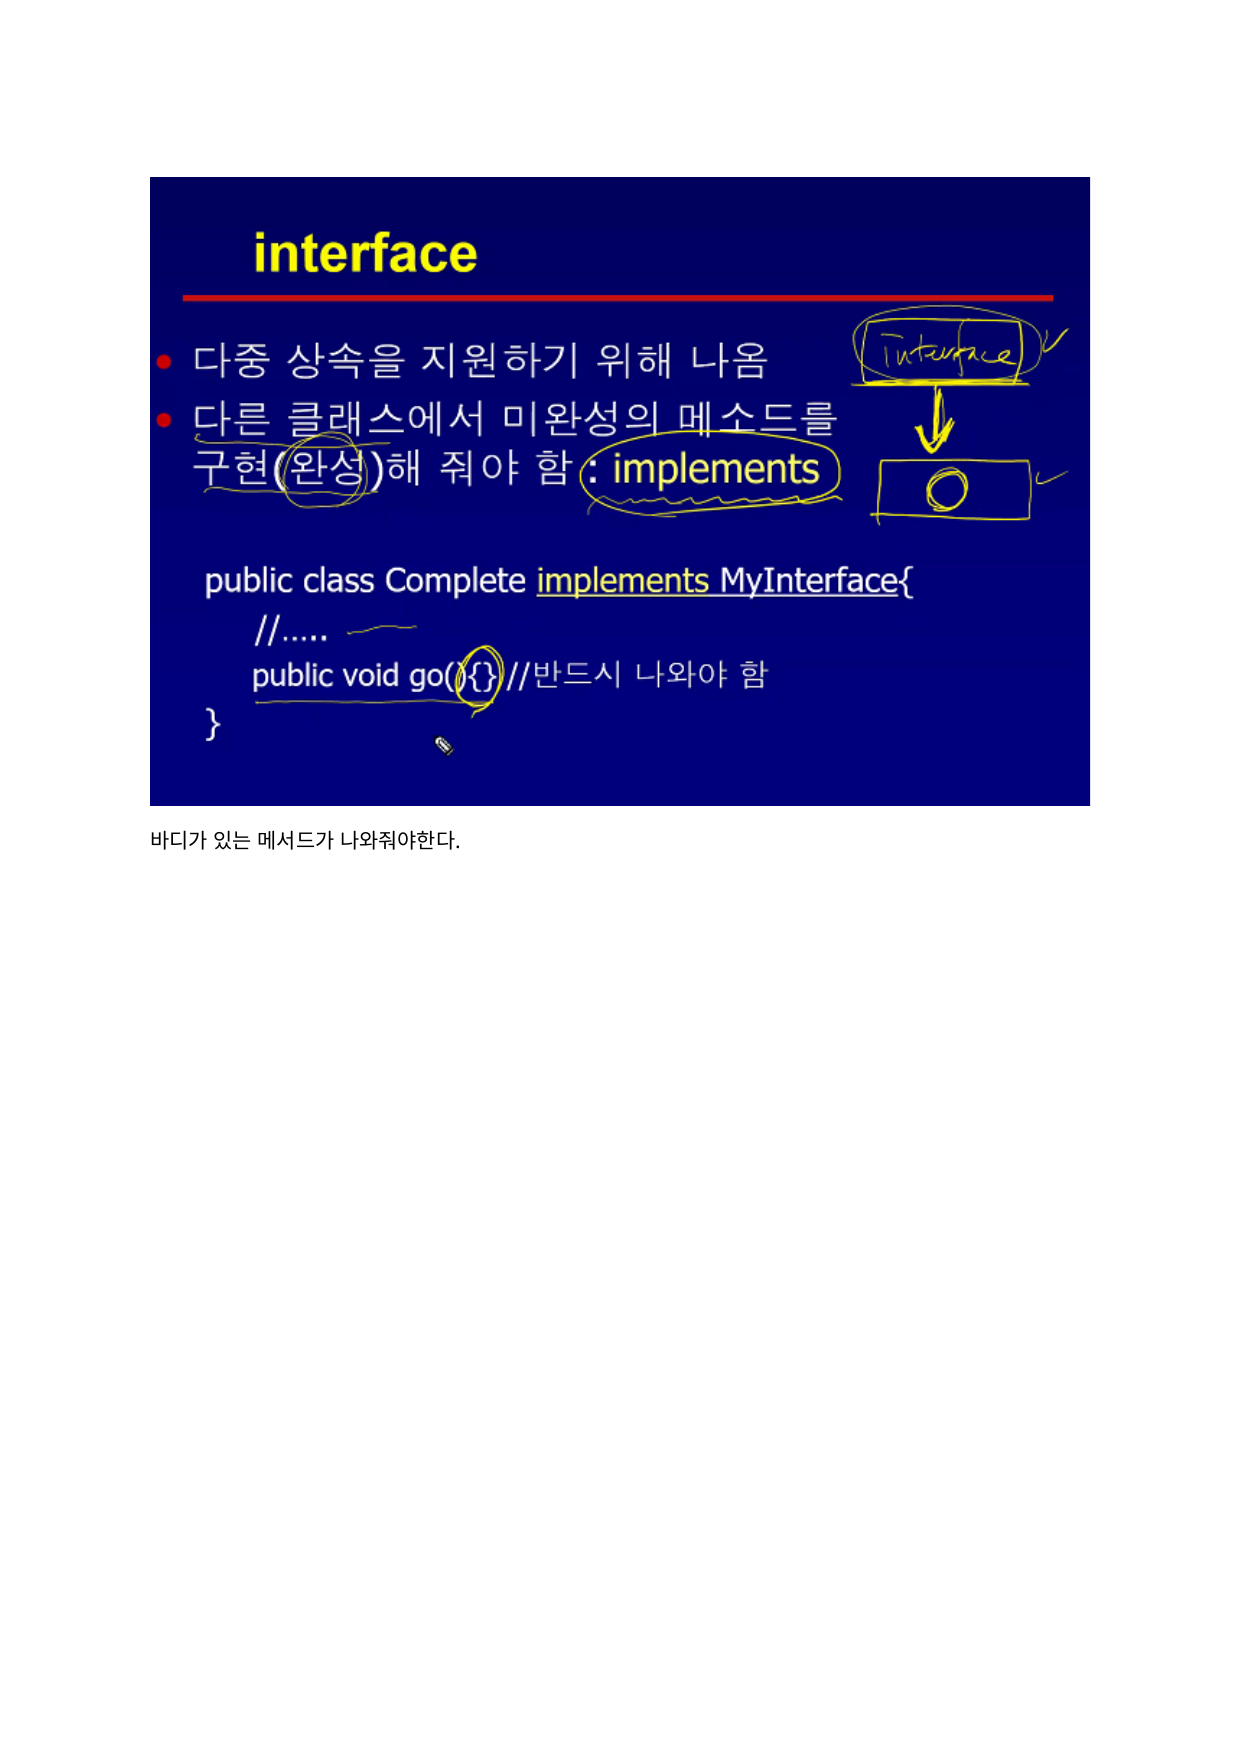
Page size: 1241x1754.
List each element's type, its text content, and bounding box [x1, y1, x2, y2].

text 바디가 있는 메서드가 나와줘야한다. [150, 825, 1090, 855]
picture [150, 177, 1091, 806]
